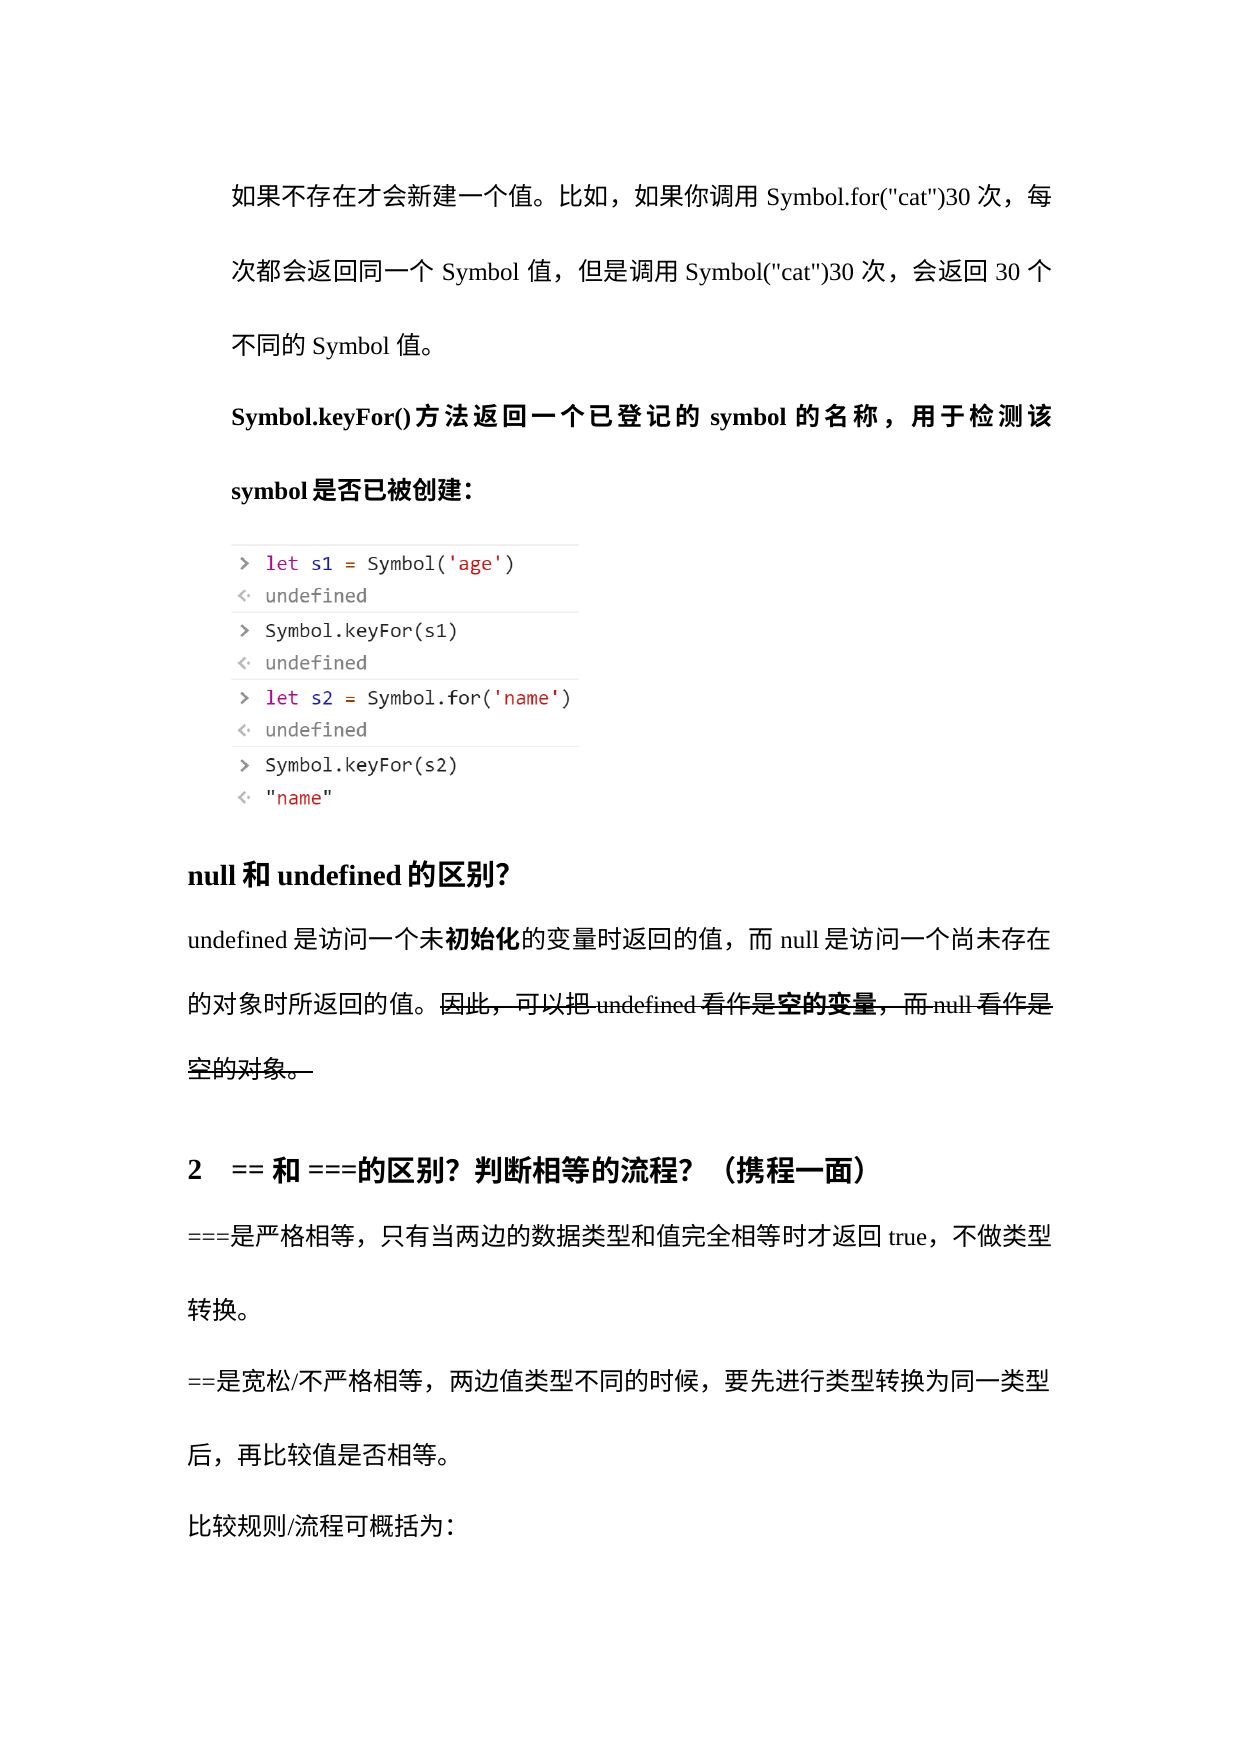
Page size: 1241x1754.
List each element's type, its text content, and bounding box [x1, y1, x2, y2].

picture [231, 538, 579, 809]
text ==是宽松/不严格相等，两边值类型不同的时候，要先进行类型转换为同一类型后，再比较值是否相等。 [187, 1347, 1053, 1486]
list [231, 162, 1053, 376]
text 比较规则/流程可概括为： [187, 1492, 1053, 1557]
subtitle == 和 ===的区别？判断相等的流程？（携程一面） [187, 1137, 1053, 1202]
text undefined是访问一个未初始化的变量时返回的值，而null是访问一个尚未存在的对象时所返回的值。因此，可以把undefined看作是空的变量，而null看作是空的对象。 [187, 905, 1053, 1100]
list Symbol.keyFor()方法返回一个已登记的symbol的名称，用于检测该symbol是否已被创建： [231, 382, 1053, 521]
subtitle null和undefined的区别？ [187, 840, 1053, 905]
text ===是严格相等，只有当两边的数据类型和值完全相等时才返回true，不做类型转换。 [187, 1202, 1053, 1341]
